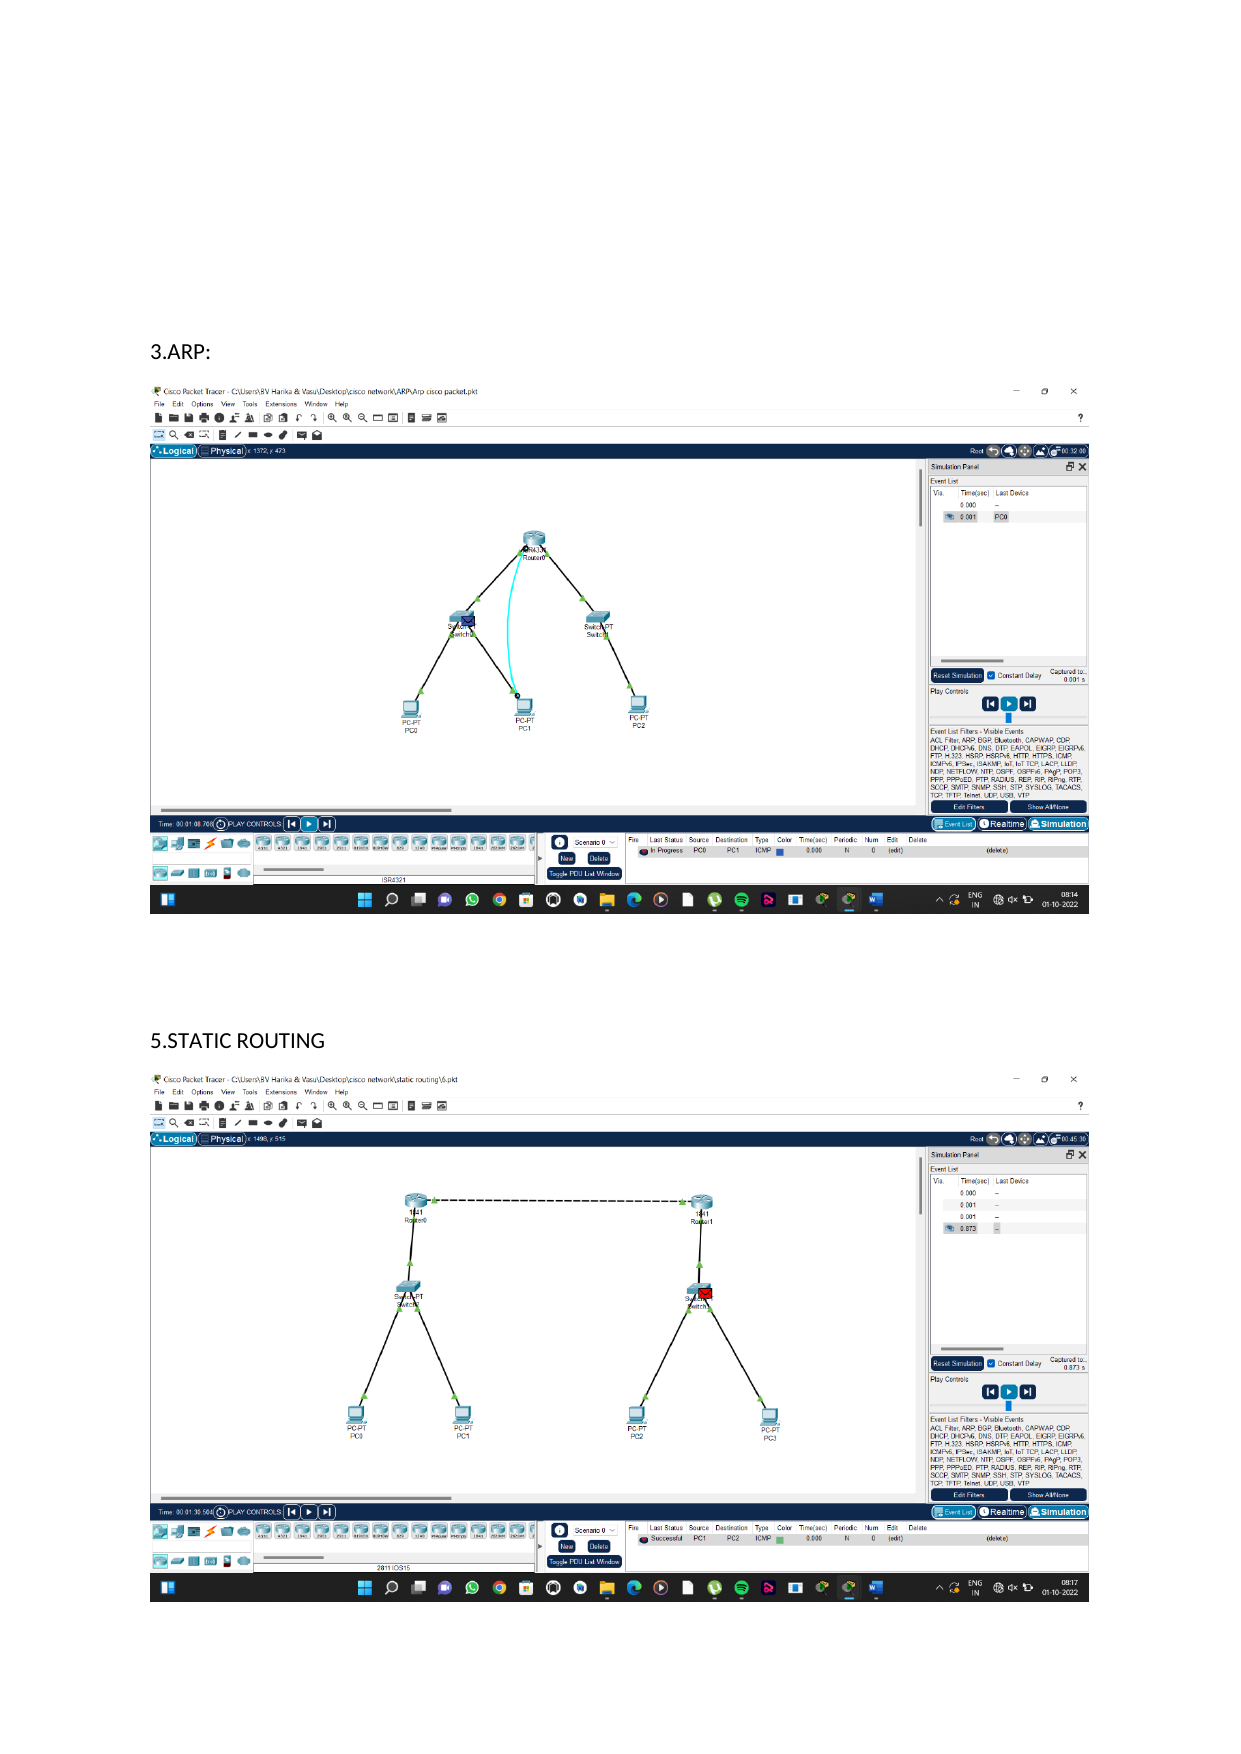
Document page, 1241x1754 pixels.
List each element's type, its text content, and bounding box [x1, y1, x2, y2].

picture [150, 384, 1089, 914]
text 5.STATIC ROUTING [150, 1026, 1090, 1054]
picture [1031, 1508, 1039, 1515]
picture [150, 1072, 1089, 1602]
text 3.ARP: [150, 337, 1090, 366]
picture [1031, 820, 1039, 827]
